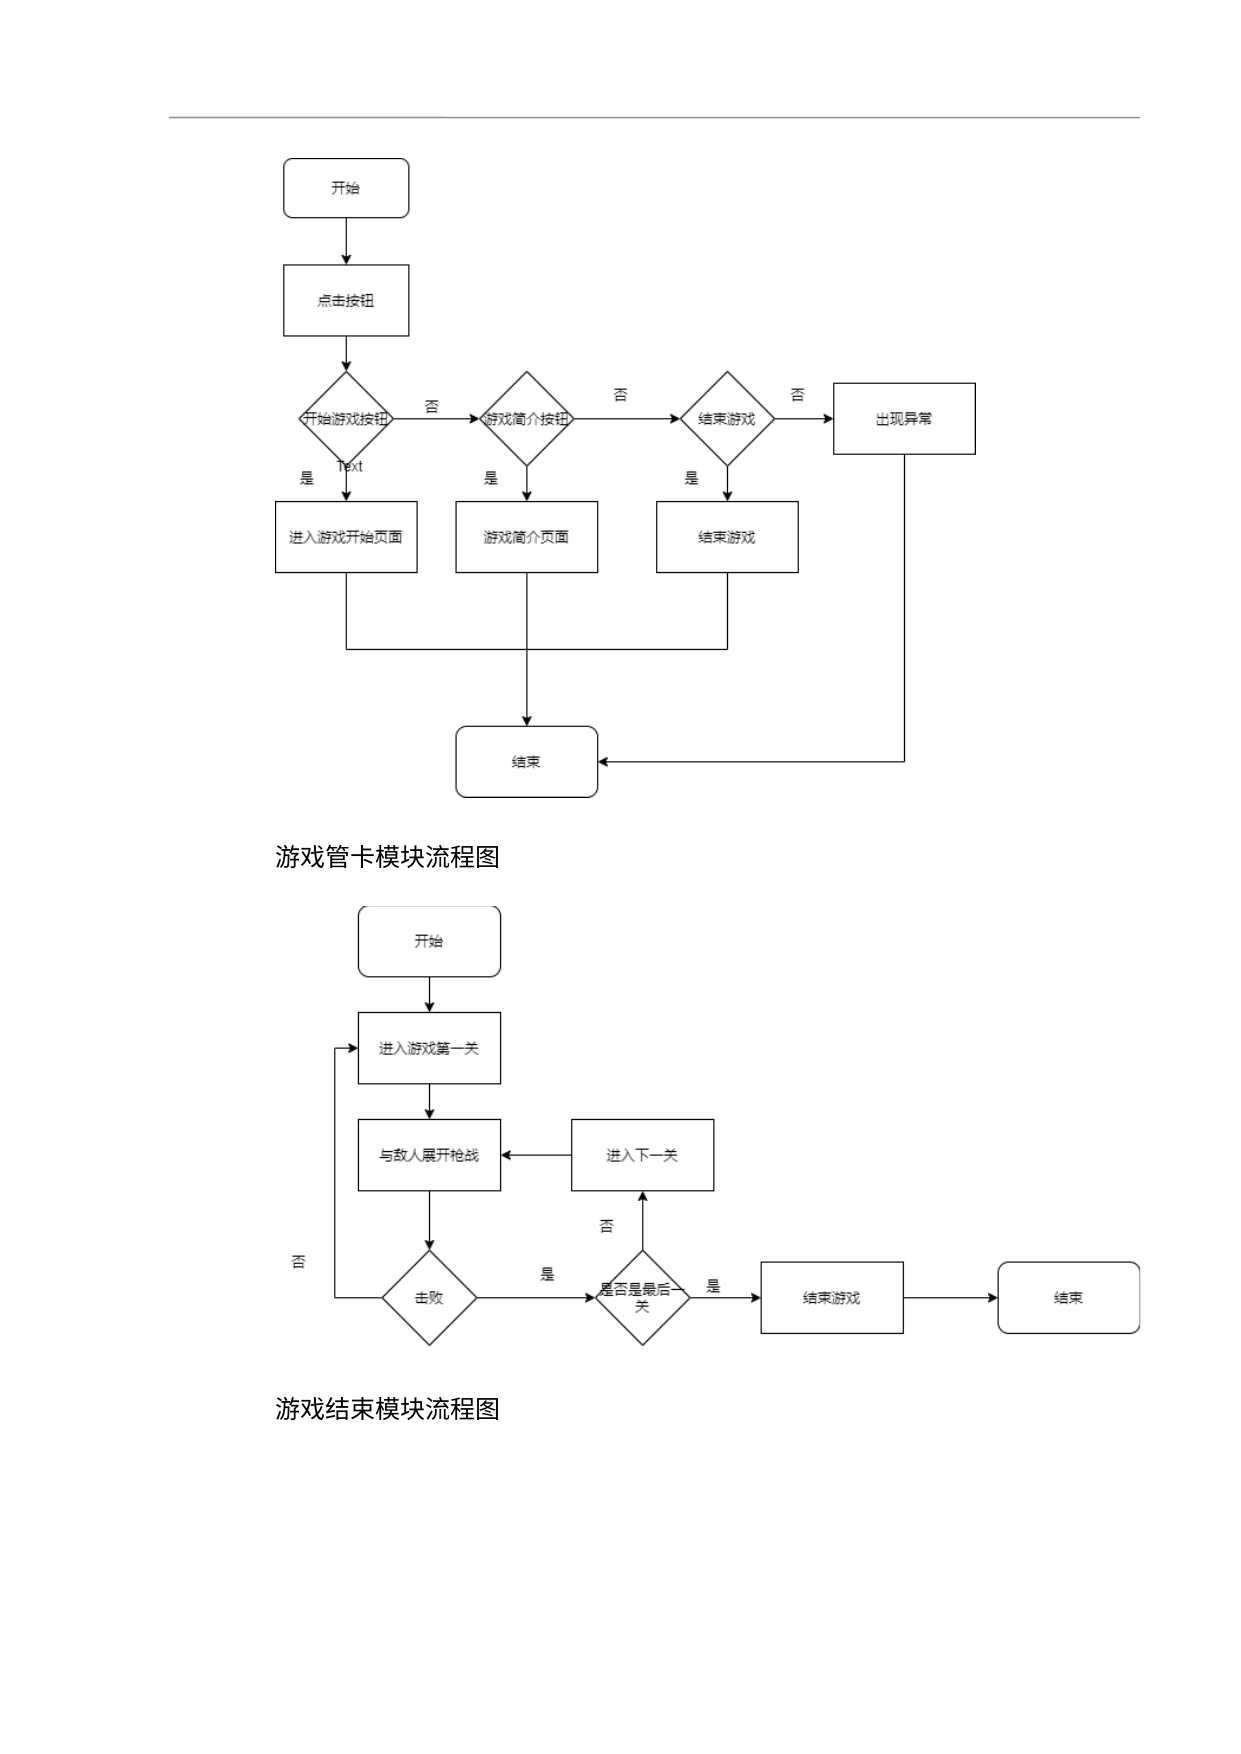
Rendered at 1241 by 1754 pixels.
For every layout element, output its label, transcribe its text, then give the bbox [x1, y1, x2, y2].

text 游戏管卡模块流程图 [231, 823, 1053, 888]
text 游戏结束模块流程图 [231, 1375, 1053, 1440]
picture [275, 906, 1141, 1346]
picture [275, 158, 976, 798]
